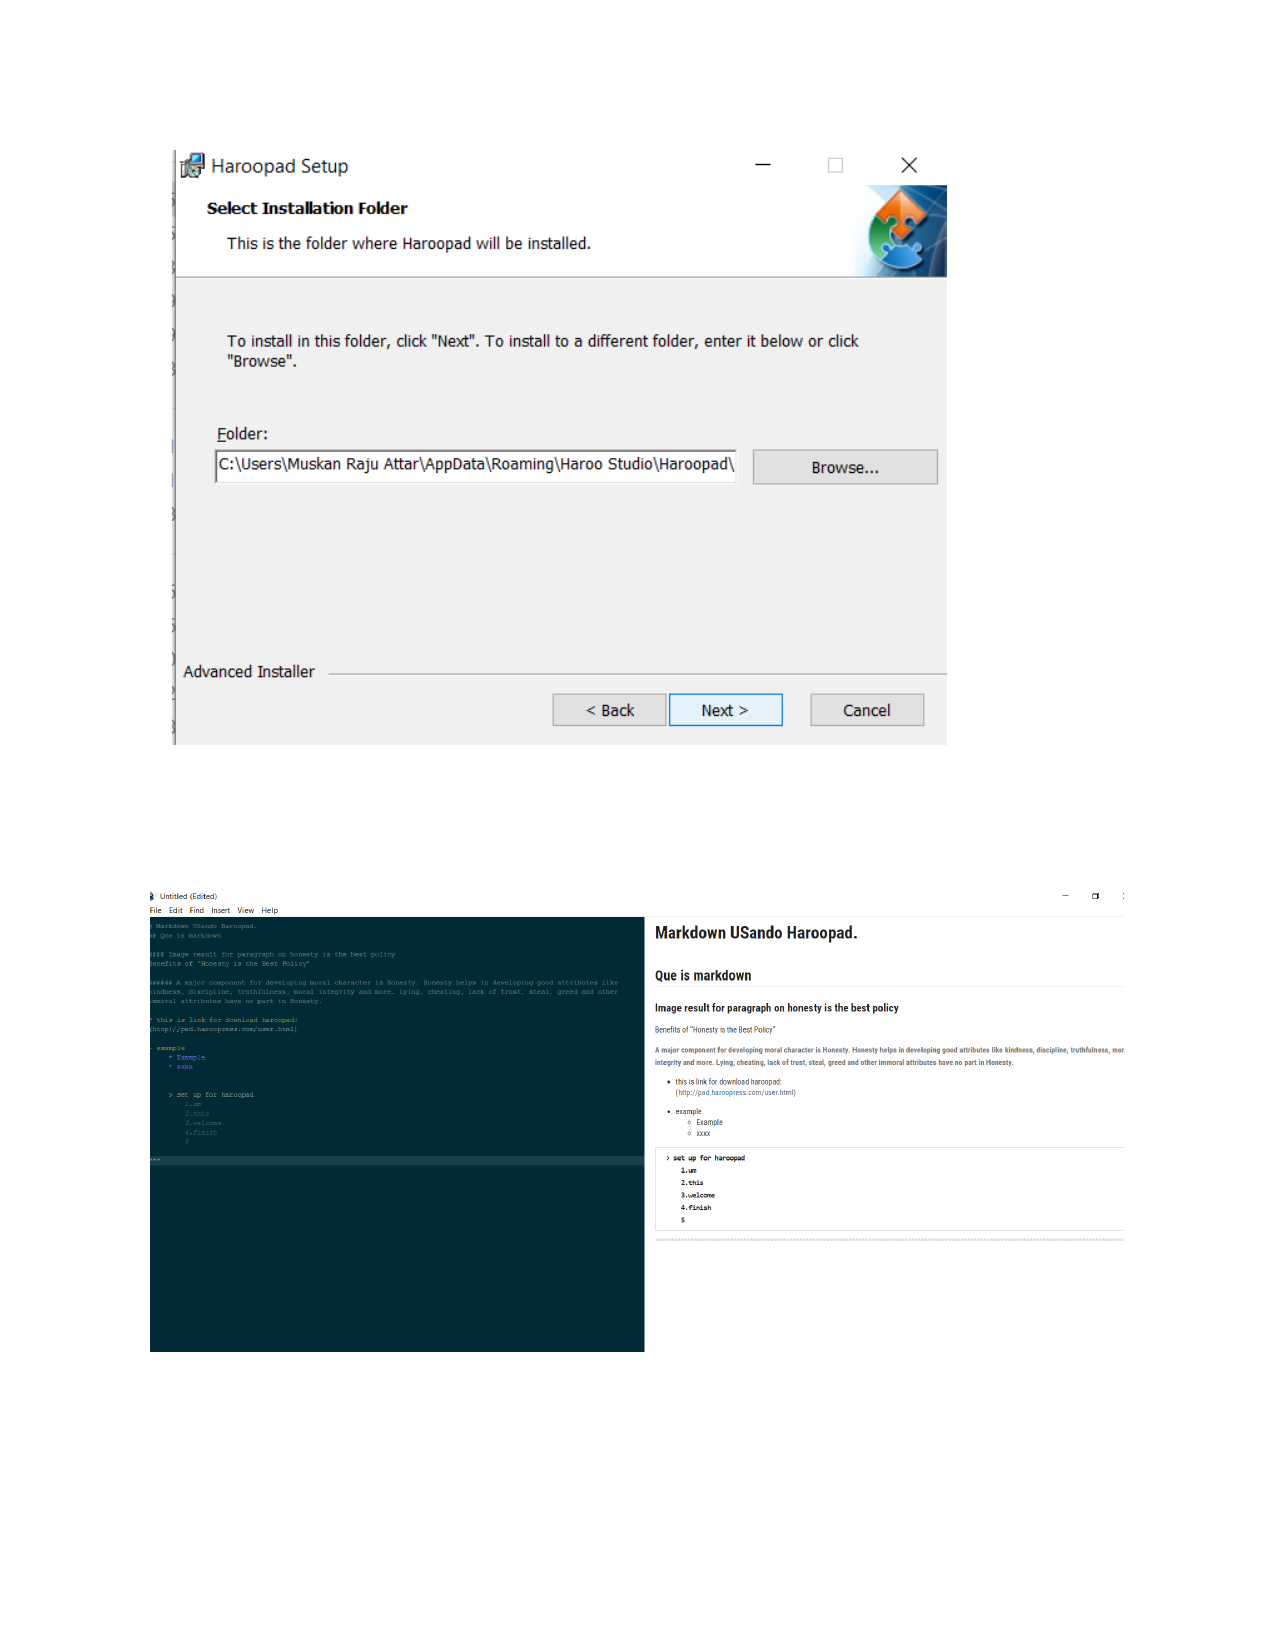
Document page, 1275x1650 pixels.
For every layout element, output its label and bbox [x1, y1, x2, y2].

picture [171, 150, 947, 745]
picture [150, 891, 1125, 1352]
